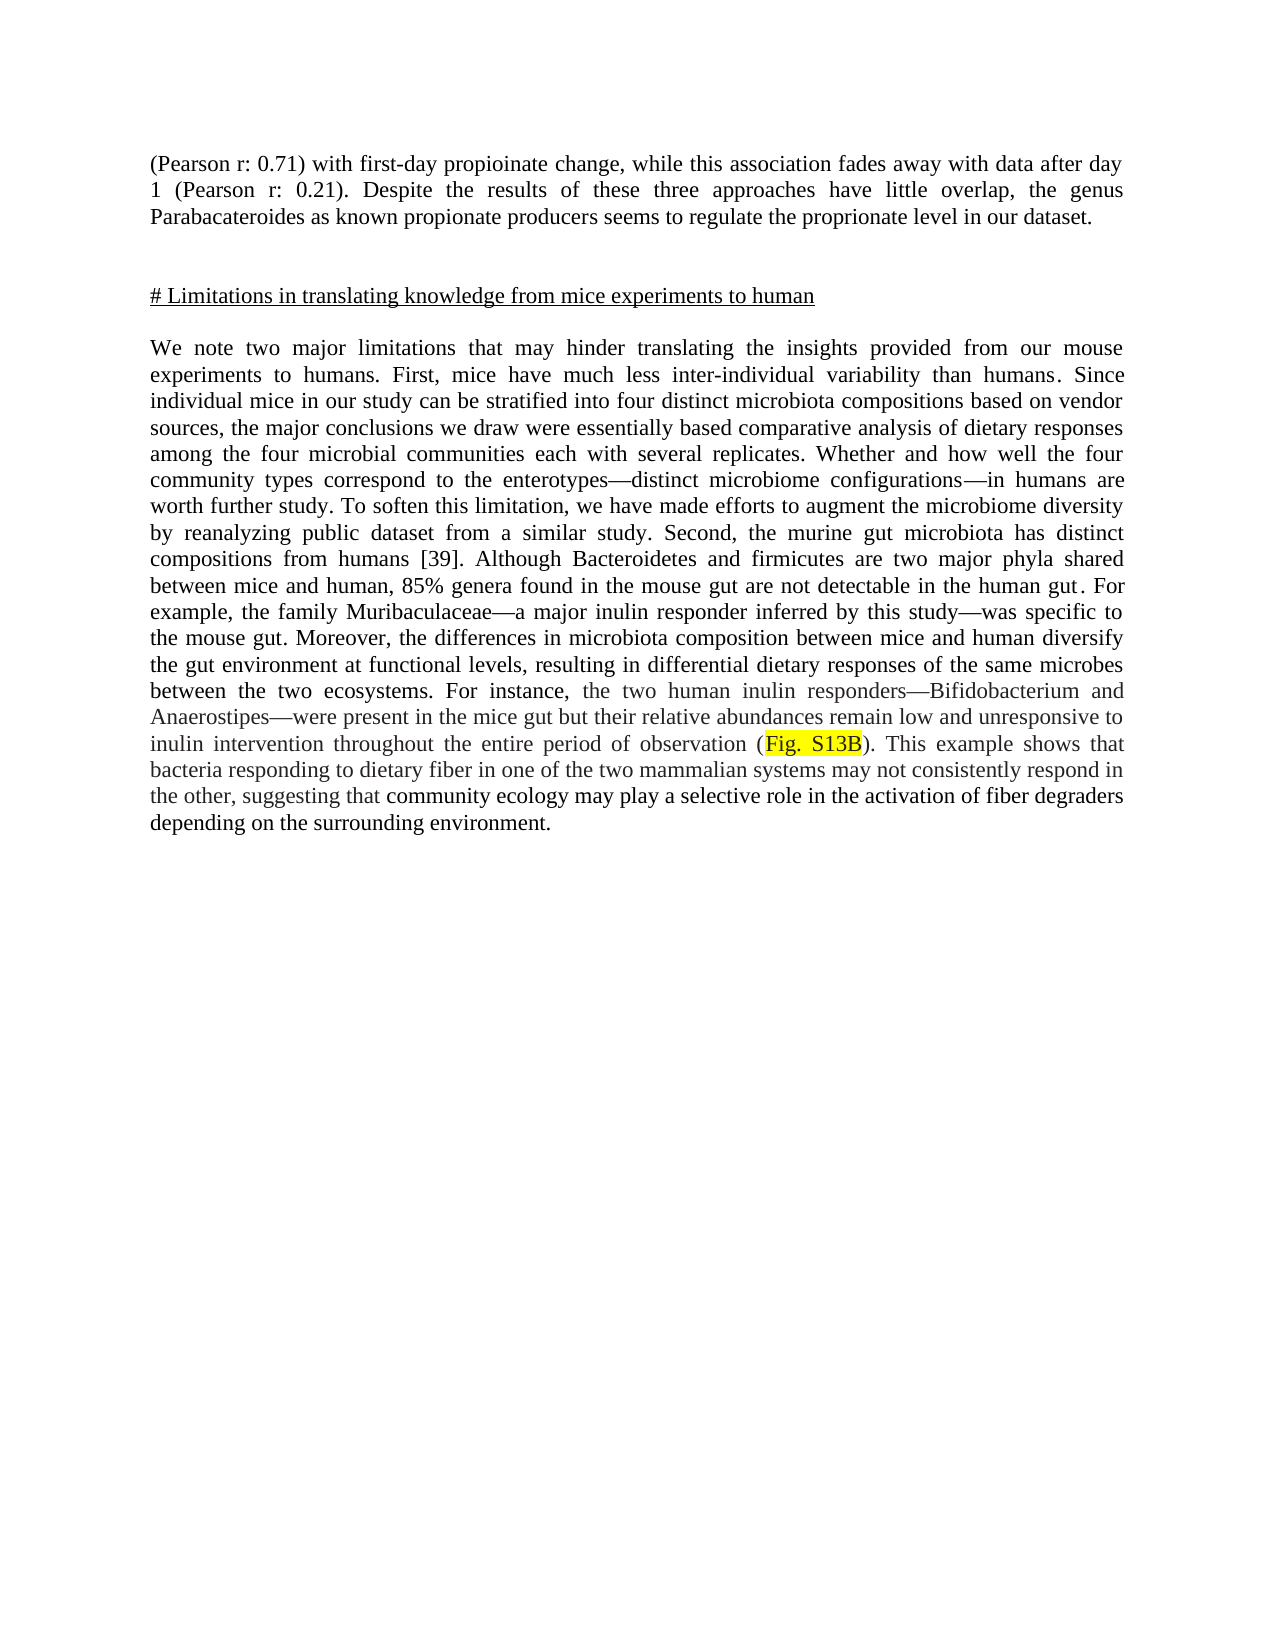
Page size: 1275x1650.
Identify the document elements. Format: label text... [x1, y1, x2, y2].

text We note two major limitations that may hinder translating the insights provided from our mouse experiments to humans. First, mice have much less inter-individual variability than humans. Since individual mice in our study can be stratified into four distinct microbiota compositions based on vendor sources, the major conclusions we draw were essentially based comparative analysis of dietary responses among the four microbial communities each with several replicates. Whether and how well the four community types correspond to the enterotypes—distinct microbiome configurations—in humans are worth further study. To soften this limitation, we have made efforts to augment the microbiome diversity by reanalyzing public dataset from a similar study. Second, the murine gut microbiota has distinct compositions from humans [39]. Although Bacteroidetes and firmicutes are two major phyla shared between mice and human, 85% genera found in the mouse gut are not detectable in the human gut. For example, the family Muribaculaceae—a major inulin responder inferred by this study—was specific to the mouse gut. Moreover, the differences in microbiota composition between mice and human diversify the gut environment at functional levels, resulting in differential dietary responses of the same microbes between the two ecosystems. For instance, the two human inulin responders—Bifidobacterium and Anaerostipes—were present in the mice gut but their relative abundances remain low and unresponsive to inulin intervention throughout the entire period of observation (Fig. S13B). This example shows that bacteria responding to dietary fiber in one of the two mammalian systems may not consistently respond in the other, suggesting that community ecology may play a selective role in the activation of fiber degraders depending on the surrounding environment. [150, 334, 1125, 835]
text # Limitations in translating knowledge from mice experiments to human [150, 282, 1125, 308]
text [150, 150, 1125, 229]
